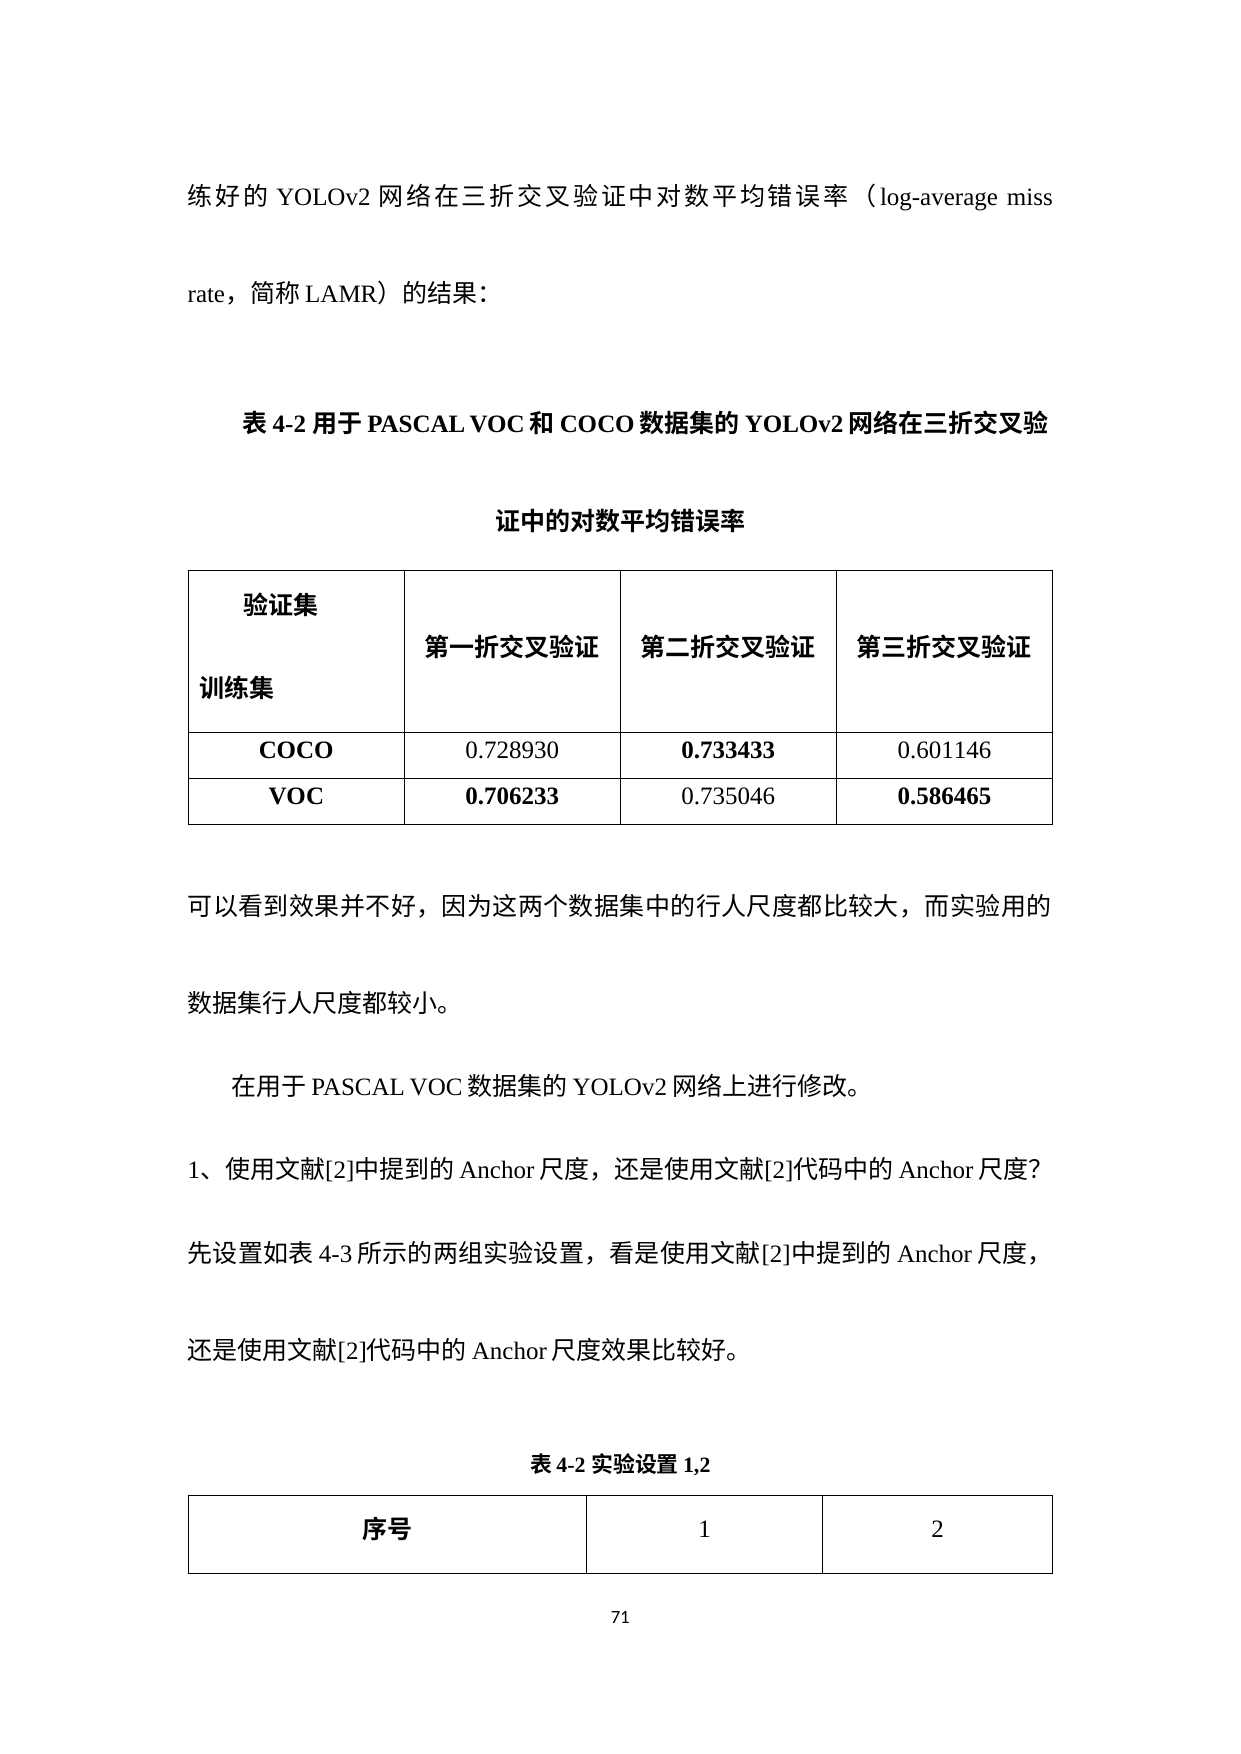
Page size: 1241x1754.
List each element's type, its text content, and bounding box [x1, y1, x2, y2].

table_header 2 [823, 1496, 1052, 1573]
text 先设置如表4-3所示的两组实验设置，看是使用文献[2]中提到的Anchor尺度，还是使用文献[2]代码中的Anchor尺度效果比较好。 [187, 1219, 1053, 1381]
text 1、使用文献[2]中提到的Anchor尺度，还是使用文献[2]代码中的Anchor尺度？ [187, 1136, 1053, 1201]
table_cell 0.728930 [405, 733, 620, 778]
table_header 序号 [189, 1496, 586, 1573]
text 表4-2 用于PASCAL VOC和COCO数据集的YOLOv2网络在三折交叉验证中的对数平均错误率 [187, 389, 1053, 552]
table_header 1 [587, 1496, 822, 1573]
table_cell COCO [189, 733, 404, 778]
table_header 验证集 训练集 [189, 571, 404, 732]
table_header 第三折交叉验证 [837, 571, 1052, 732]
table_cell 0.733433 [621, 733, 836, 778]
table_header 第二折交叉验证 [621, 571, 836, 732]
text 可以看到效果并不好，因为这两个数据集中的行人尺度都比较大，而实验用的数据集行人尺度都较小。 [187, 872, 1053, 1034]
table_cell 0.586465 [837, 779, 1052, 824]
table_cell 0.601146 [837, 733, 1052, 778]
text 表4-2 实验设置1,2 [187, 1446, 1053, 1479]
table_header 第一折交叉验证 [405, 571, 620, 732]
table_cell 0.735046 [621, 779, 836, 824]
table_cell 0.706233 [405, 779, 620, 824]
table_cell VOC [189, 779, 404, 824]
text 在用于PASCAL VOC数据集的YOLOv2网络上进行修改。 [187, 1052, 1053, 1117]
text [187, 162, 1053, 324]
